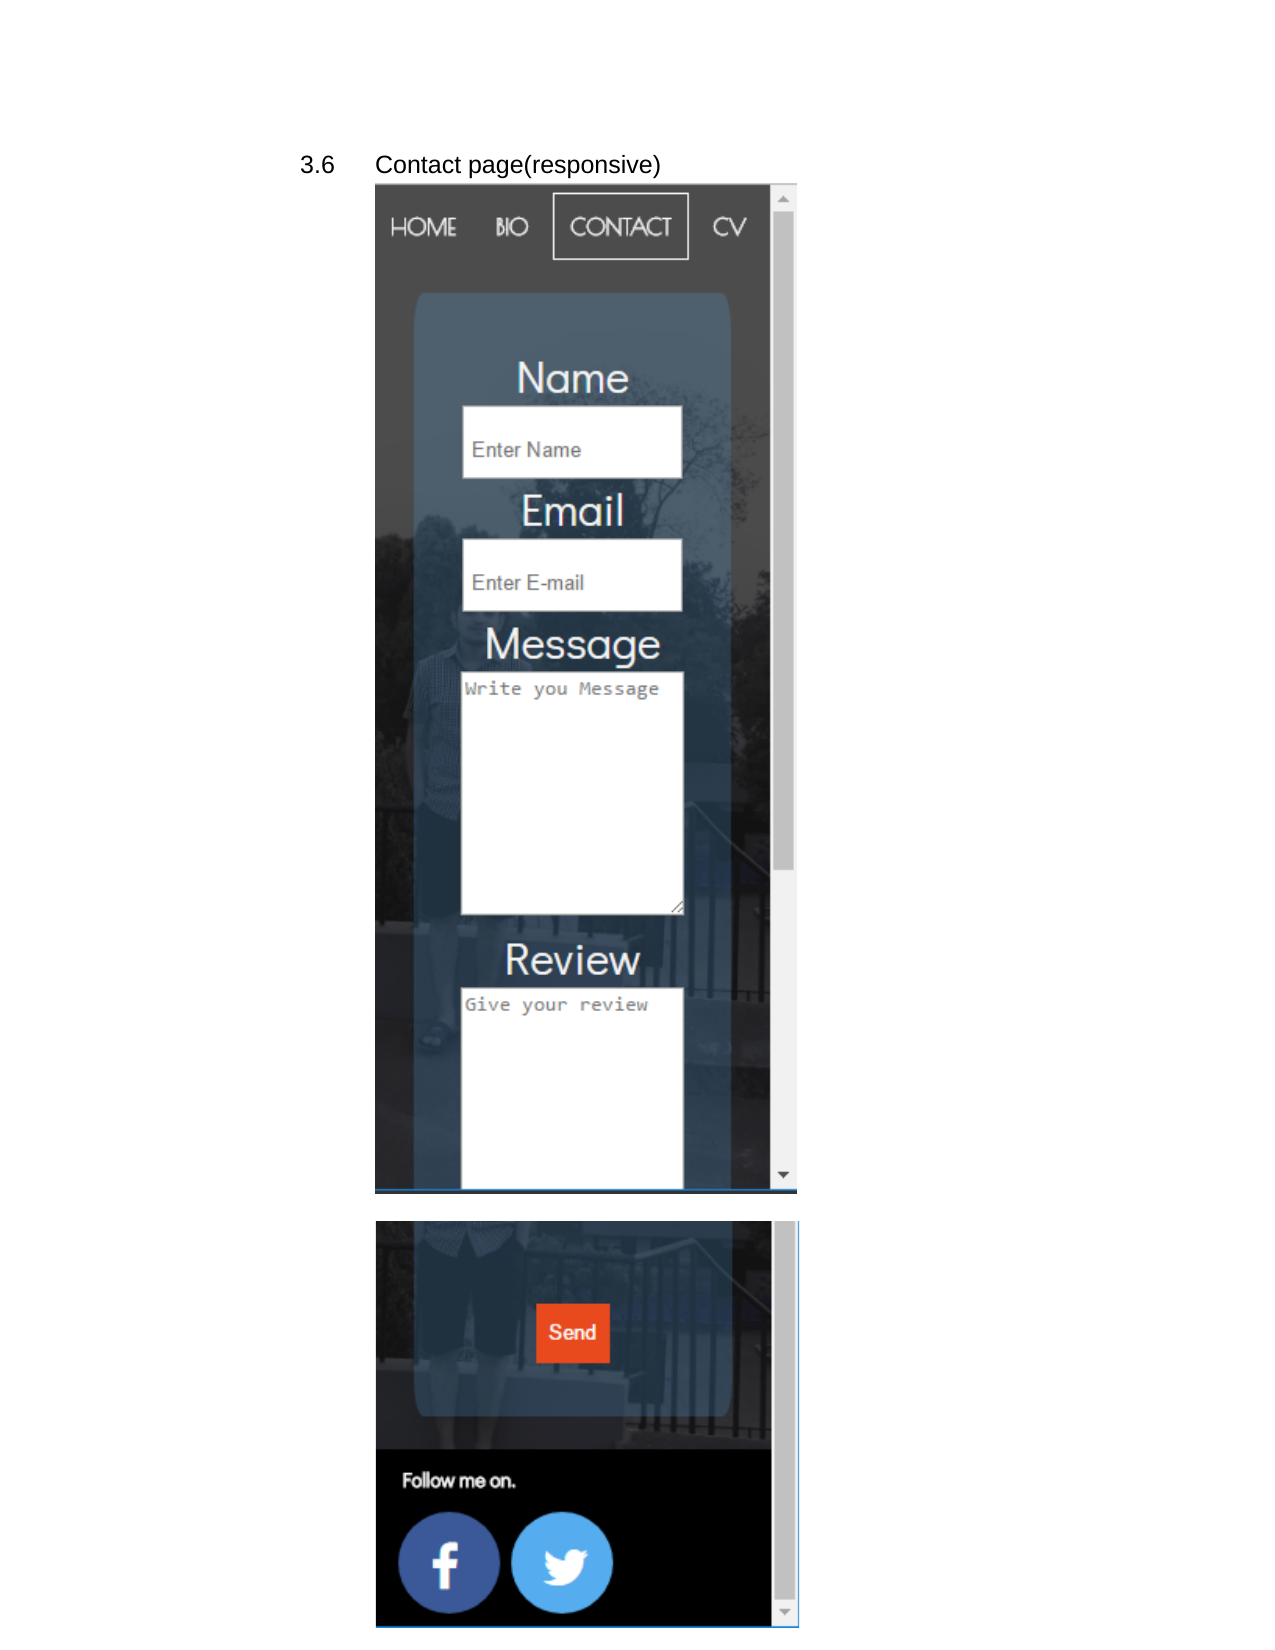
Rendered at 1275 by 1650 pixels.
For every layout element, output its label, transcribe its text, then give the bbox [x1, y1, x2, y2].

picture [375, 183, 797, 1194]
picture [375, 1221, 800, 1628]
list Contact page(responsive) [300, 150, 1125, 179]
